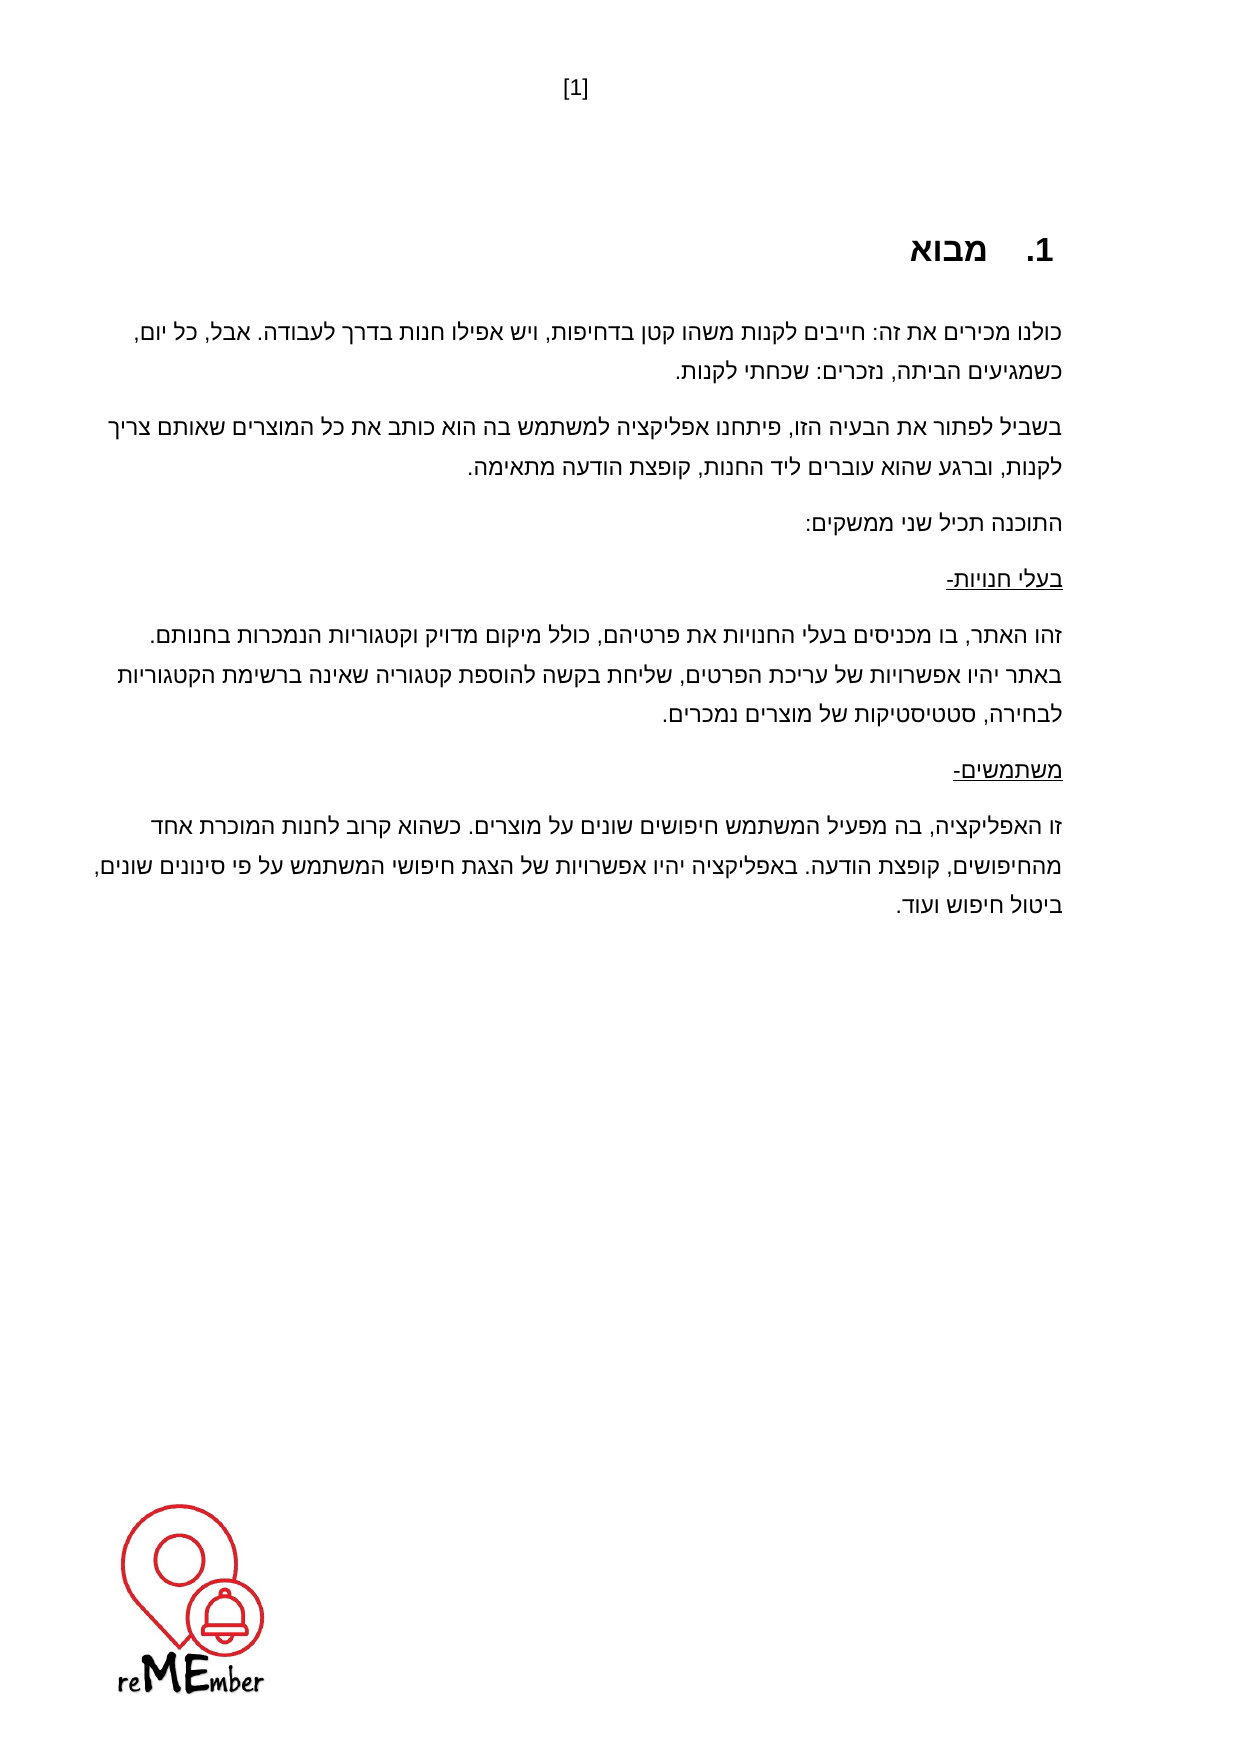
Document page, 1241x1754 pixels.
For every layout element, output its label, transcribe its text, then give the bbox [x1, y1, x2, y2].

text משתמשים- [89, 757, 1063, 783]
text זו האפליקציה, בה מפעיל המשתמש חיפושים שונים על מוצרים. כשהוא קרוב לחנות המוכרת אחד מהחיפושים, קופצת הודעה. באפליקציה יהיו אפשרויות של הצגת חיפושי המשתמש על פי סינונים שונים, ביטול חיפוש ועוד. [89, 813, 1063, 919]
text זהו האתר, בו מכניסים בעלי החנויות את פרטיהם, כולל מיקום מדויק וקטגוריות הנמכרות בחנותם. באתר יהיו אפשרויות של עריכת הפרטים, שליחת בקשה להוספת קטגוריה שאינה ברשימת הקטגוריות לבחירה, סטטיסטיקות של מוצרים נמכרים. [89, 622, 1063, 727]
text בשביל לפתור את הבעיה הזו, פיתחנו אפליקציה למשתמש בה הוא כותב את כל המוצרים שאותם צריך לקנות, וברגע שהוא עוברים ליד החנות, קופצת הודעה מתאימה. [89, 414, 1063, 480]
subtitle מבוא [89, 230, 1026, 269]
text התוכנה תכיל שני ממשקים: [89, 510, 1063, 536]
picture [0, 1493, 377, 1706]
text כולנו מכירים את זה: חייבים לקנות משהו קטן בדחיפות, ויש אפילו חנות בדרך לעבודה. אבל, כל יום, כשמגיעים הביתה, נזכרים: שכחתי לקנות. [89, 318, 1063, 384]
text בעלי חנויות- [89, 566, 1063, 592]
